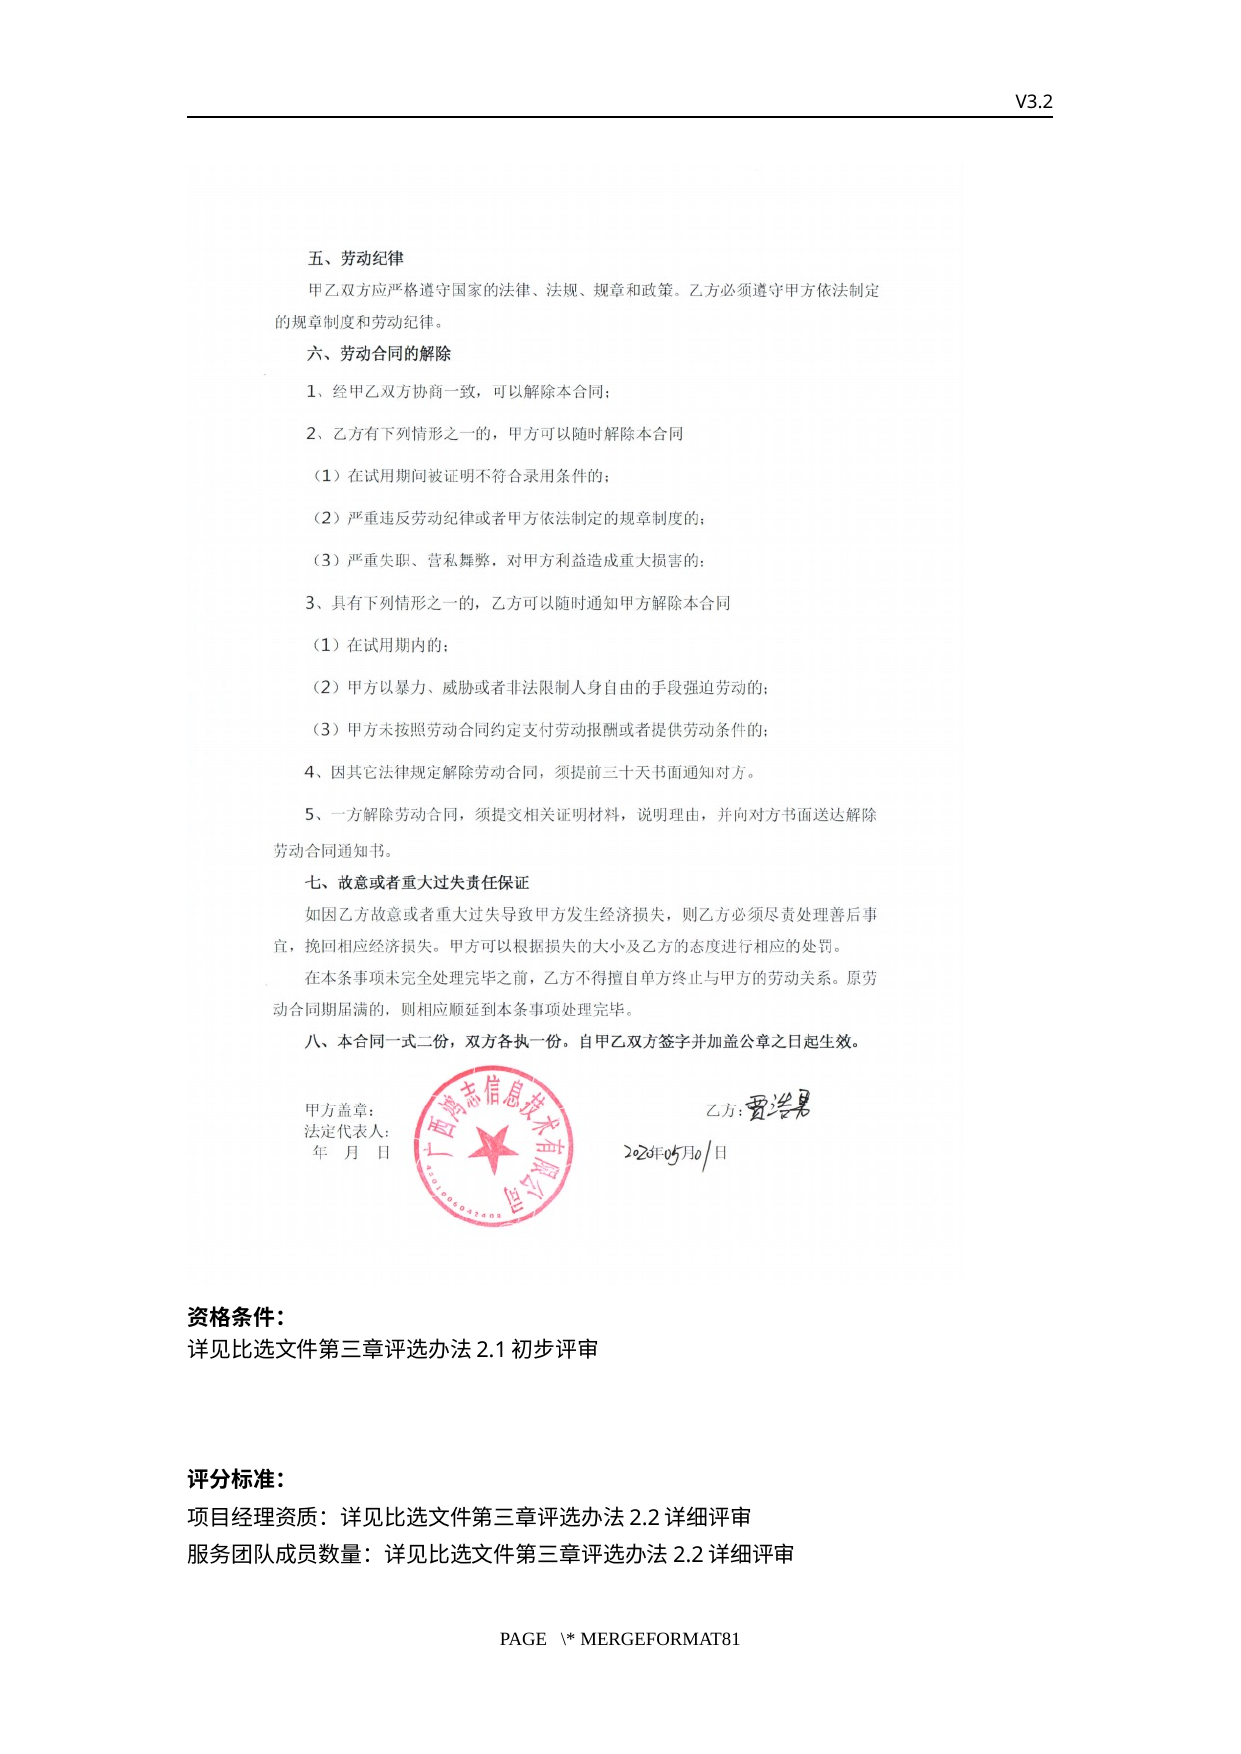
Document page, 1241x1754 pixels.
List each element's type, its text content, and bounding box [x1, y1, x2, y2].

text 服务团队成员数量：详见比选文件第三章评选办法2.2详细评审 [187, 1536, 1053, 1569]
text 项目经理资质：详见比选文件第三章评选办法2.2详细评审 [187, 1499, 1053, 1532]
picture [187, 162, 964, 1285]
text 详见比选文件第三章评选办法2.1初步评审 [187, 1332, 1053, 1364]
text 资格条件： [187, 1299, 1053, 1332]
text 评分标准： [187, 1462, 1053, 1494]
